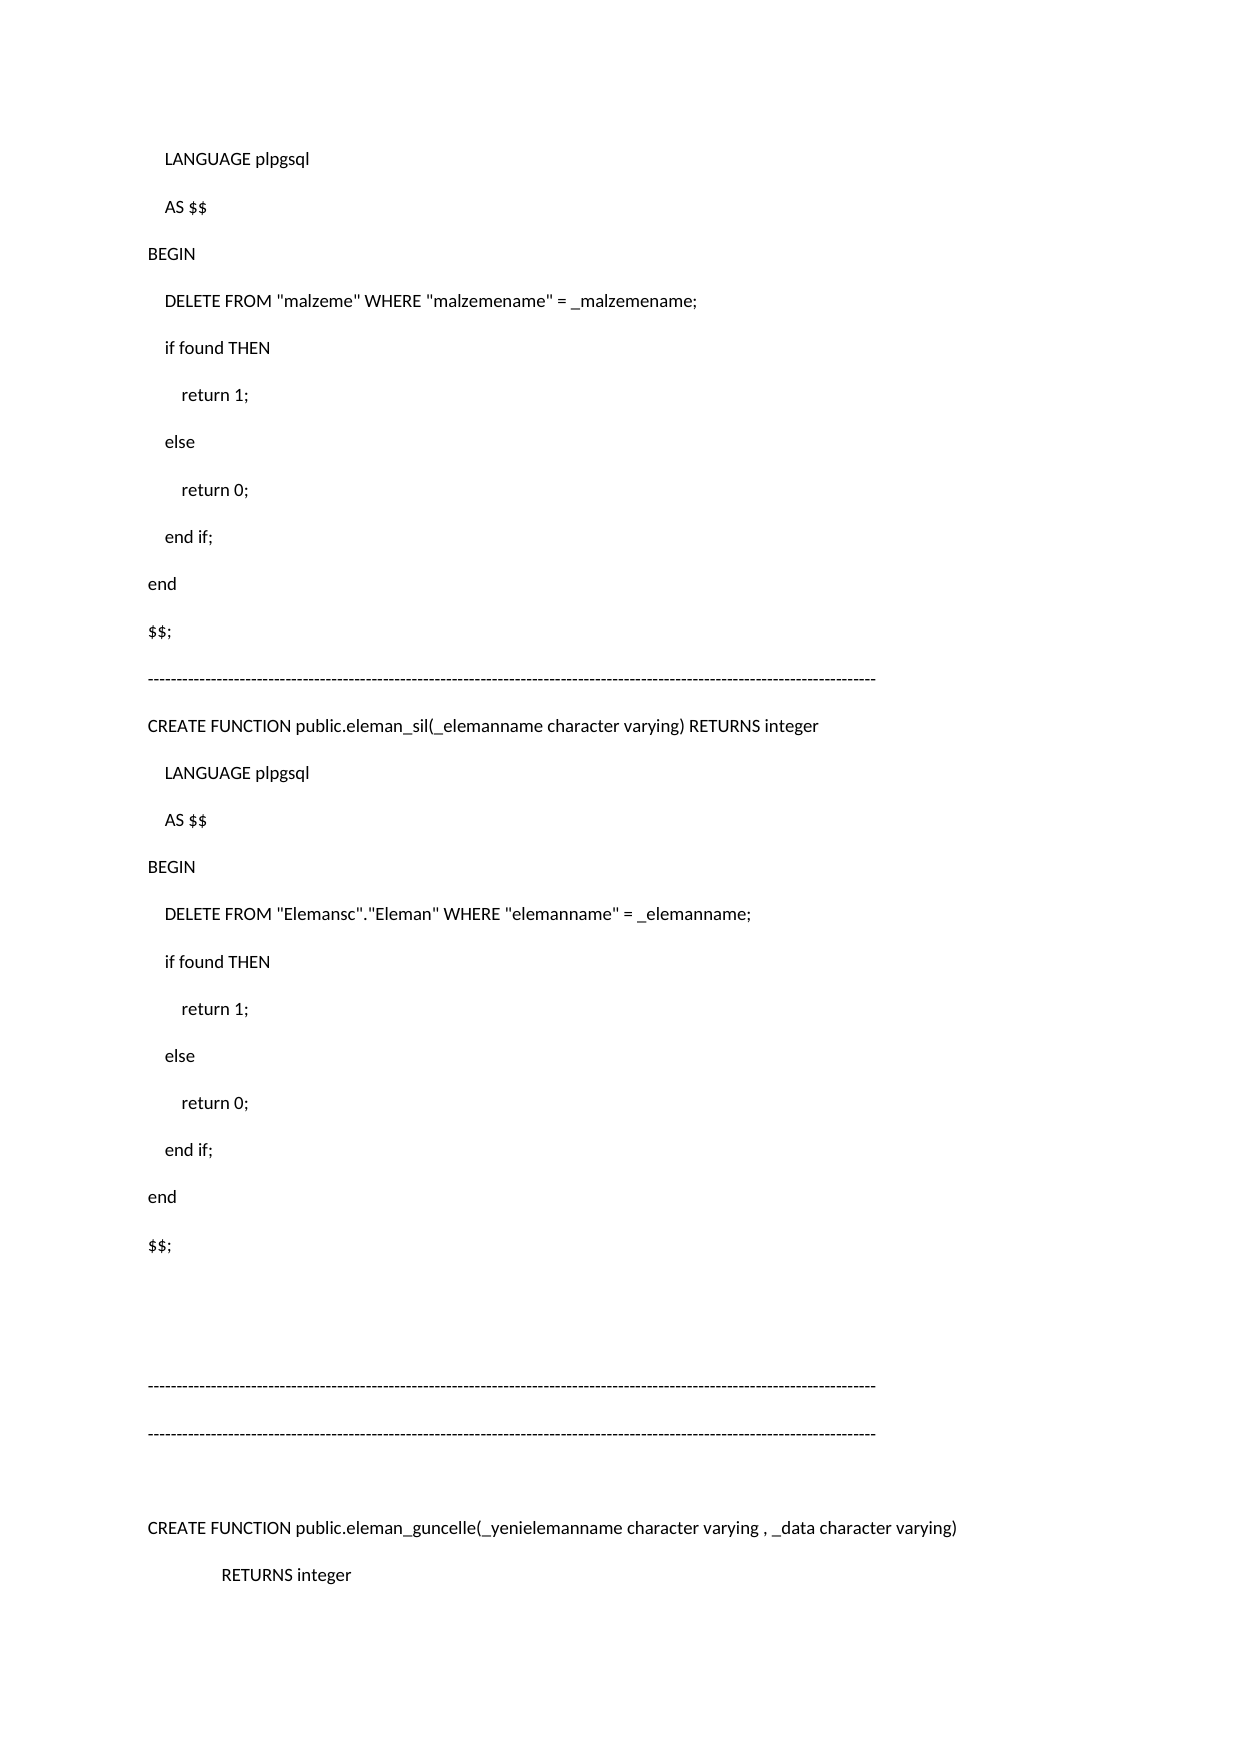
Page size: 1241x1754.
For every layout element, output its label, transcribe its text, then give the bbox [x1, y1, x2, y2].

text return 1; [148, 997, 1093, 1020]
text else [148, 1044, 1093, 1067]
text else [148, 431, 1093, 454]
text AS $$ [148, 808, 1093, 831]
text end [148, 1186, 1093, 1209]
text if found THEN [148, 950, 1093, 973]
text LANGUAGE plpgsql [148, 761, 1093, 784]
text $$; [148, 619, 1093, 642]
text BEGIN [148, 855, 1093, 878]
text AS $$ [148, 195, 1093, 218]
text return 0; [148, 478, 1093, 501]
text CREATE FUNCTION public.eleman_guncelle(_yenielemanname character varying , _data character varying) [148, 1516, 1093, 1539]
text ------------------------------------------------------------------------------------------------------------------------------- [148, 1374, 1093, 1397]
text LANGUAGE plpgsql [148, 148, 1093, 171]
text end if; [148, 525, 1093, 548]
text end if; [148, 1138, 1093, 1161]
text end [148, 572, 1093, 595]
text DELETE FROM "Elemansc"."Eleman" WHERE "elemanname" = _elemanname; [148, 903, 1093, 926]
text RETURNS integer [148, 1563, 1093, 1586]
text DELETE FROM "malzeme" WHERE "malzemename" = _malzemename; [148, 289, 1093, 312]
text ------------------------------------------------------------------------------------------------------------------------------- [148, 667, 1093, 689]
text if found THEN [148, 336, 1093, 359]
text return 1; [148, 383, 1093, 406]
text BEGIN [148, 242, 1093, 265]
text ------------------------------------------------------------------------------------------------------------------------------- [148, 1422, 1093, 1444]
text $$; [148, 1233, 1093, 1256]
text CREATE FUNCTION public.eleman_sil(_elemanname character varying) RETURNS integer [148, 714, 1093, 737]
text return 0; [148, 1091, 1093, 1114]
